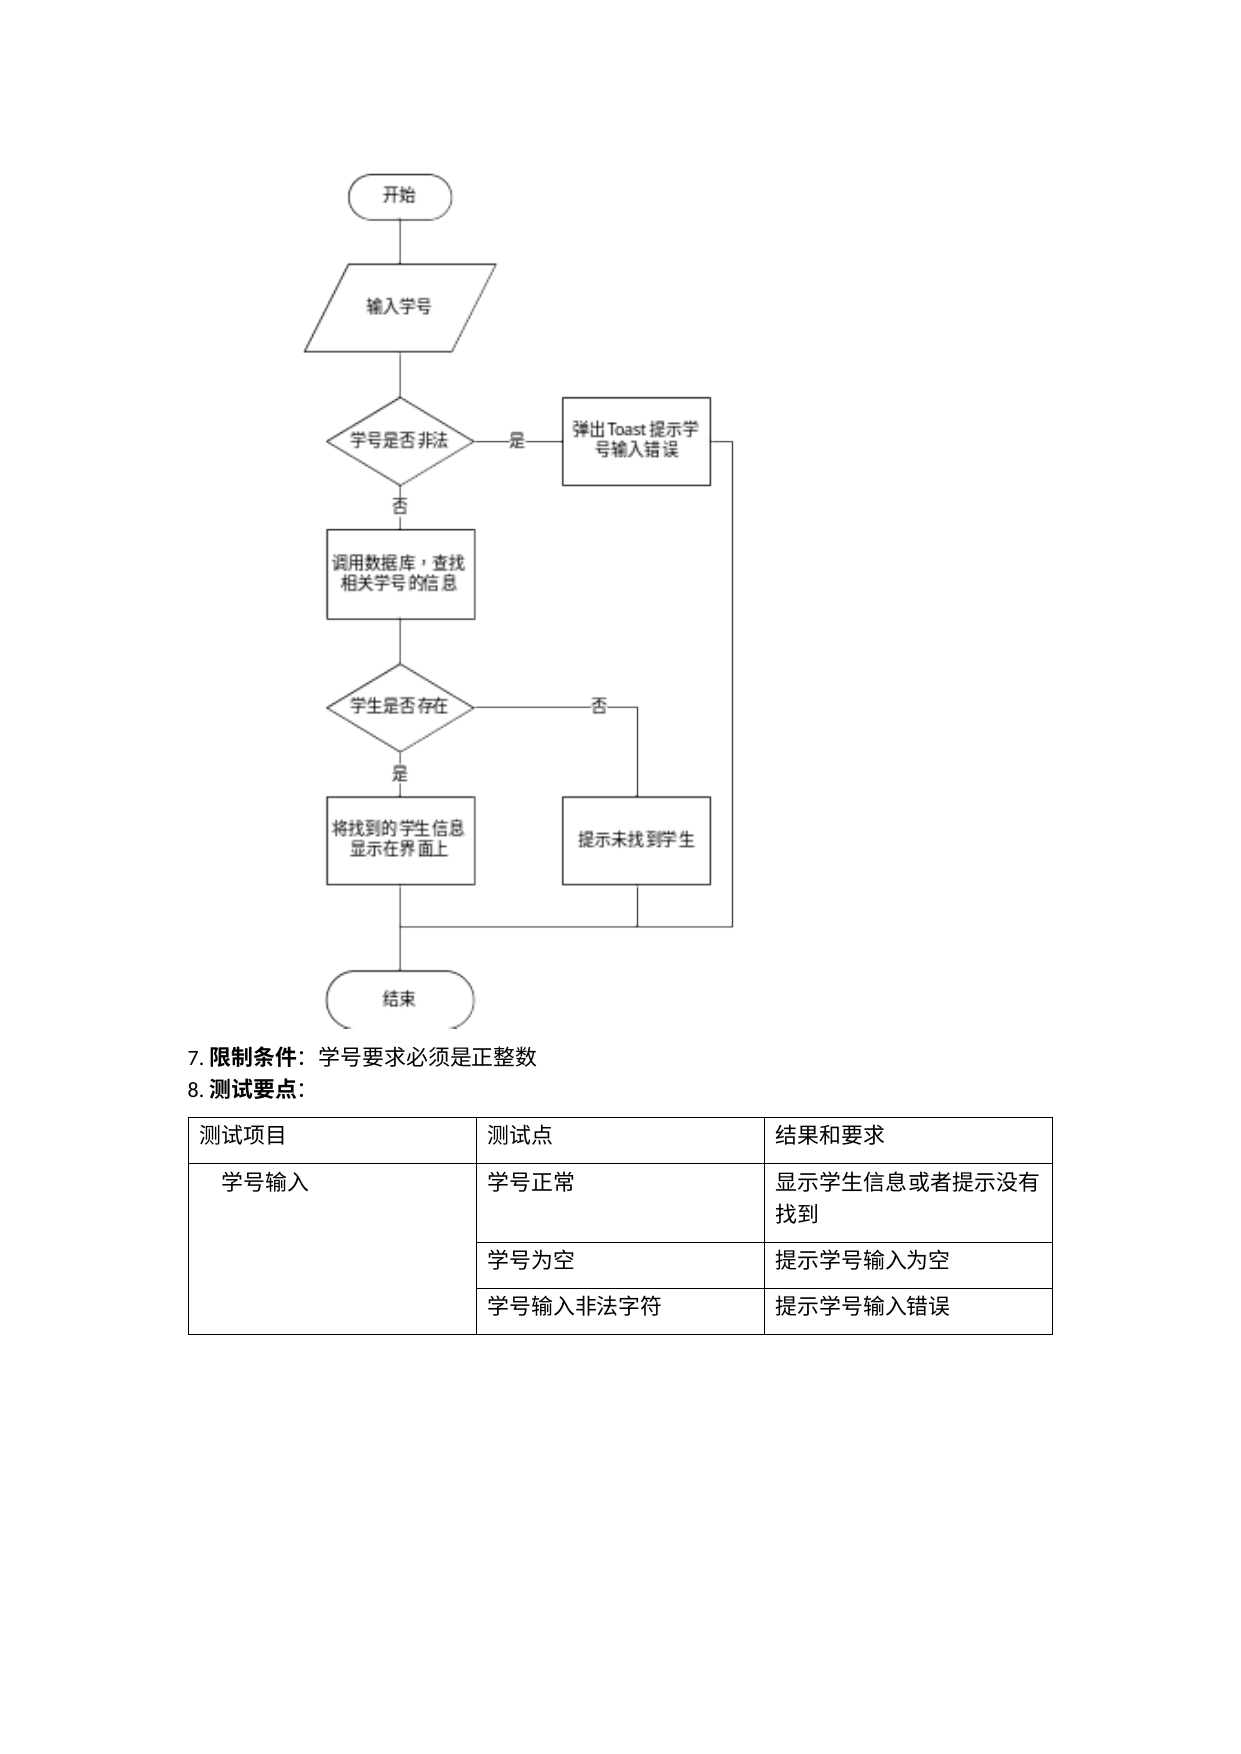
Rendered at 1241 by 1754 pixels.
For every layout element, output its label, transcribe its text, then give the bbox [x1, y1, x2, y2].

table_cell 学号输入非法字符 [477, 1289, 764, 1334]
table_cell 学号正常 [477, 1164, 764, 1242]
table_header 测试点 [477, 1118, 764, 1163]
table_cell 提示学号输入错误 [765, 1289, 1052, 1334]
table_cell 学号输入 [189, 1164, 476, 1334]
table_cell 显示学生信息或者提示没有找到 [765, 1164, 1052, 1242]
text 7. 限制条件：学号要求必须是正整数 [187, 1039, 1053, 1072]
table_header 结果和要求 [765, 1118, 1052, 1163]
table_cell 提示学号输入为空 [765, 1243, 1052, 1288]
table_header 测试项目 [189, 1118, 476, 1163]
table_cell 学号为空 [477, 1243, 764, 1288]
text 8. 测试要点： [187, 1072, 1053, 1104]
